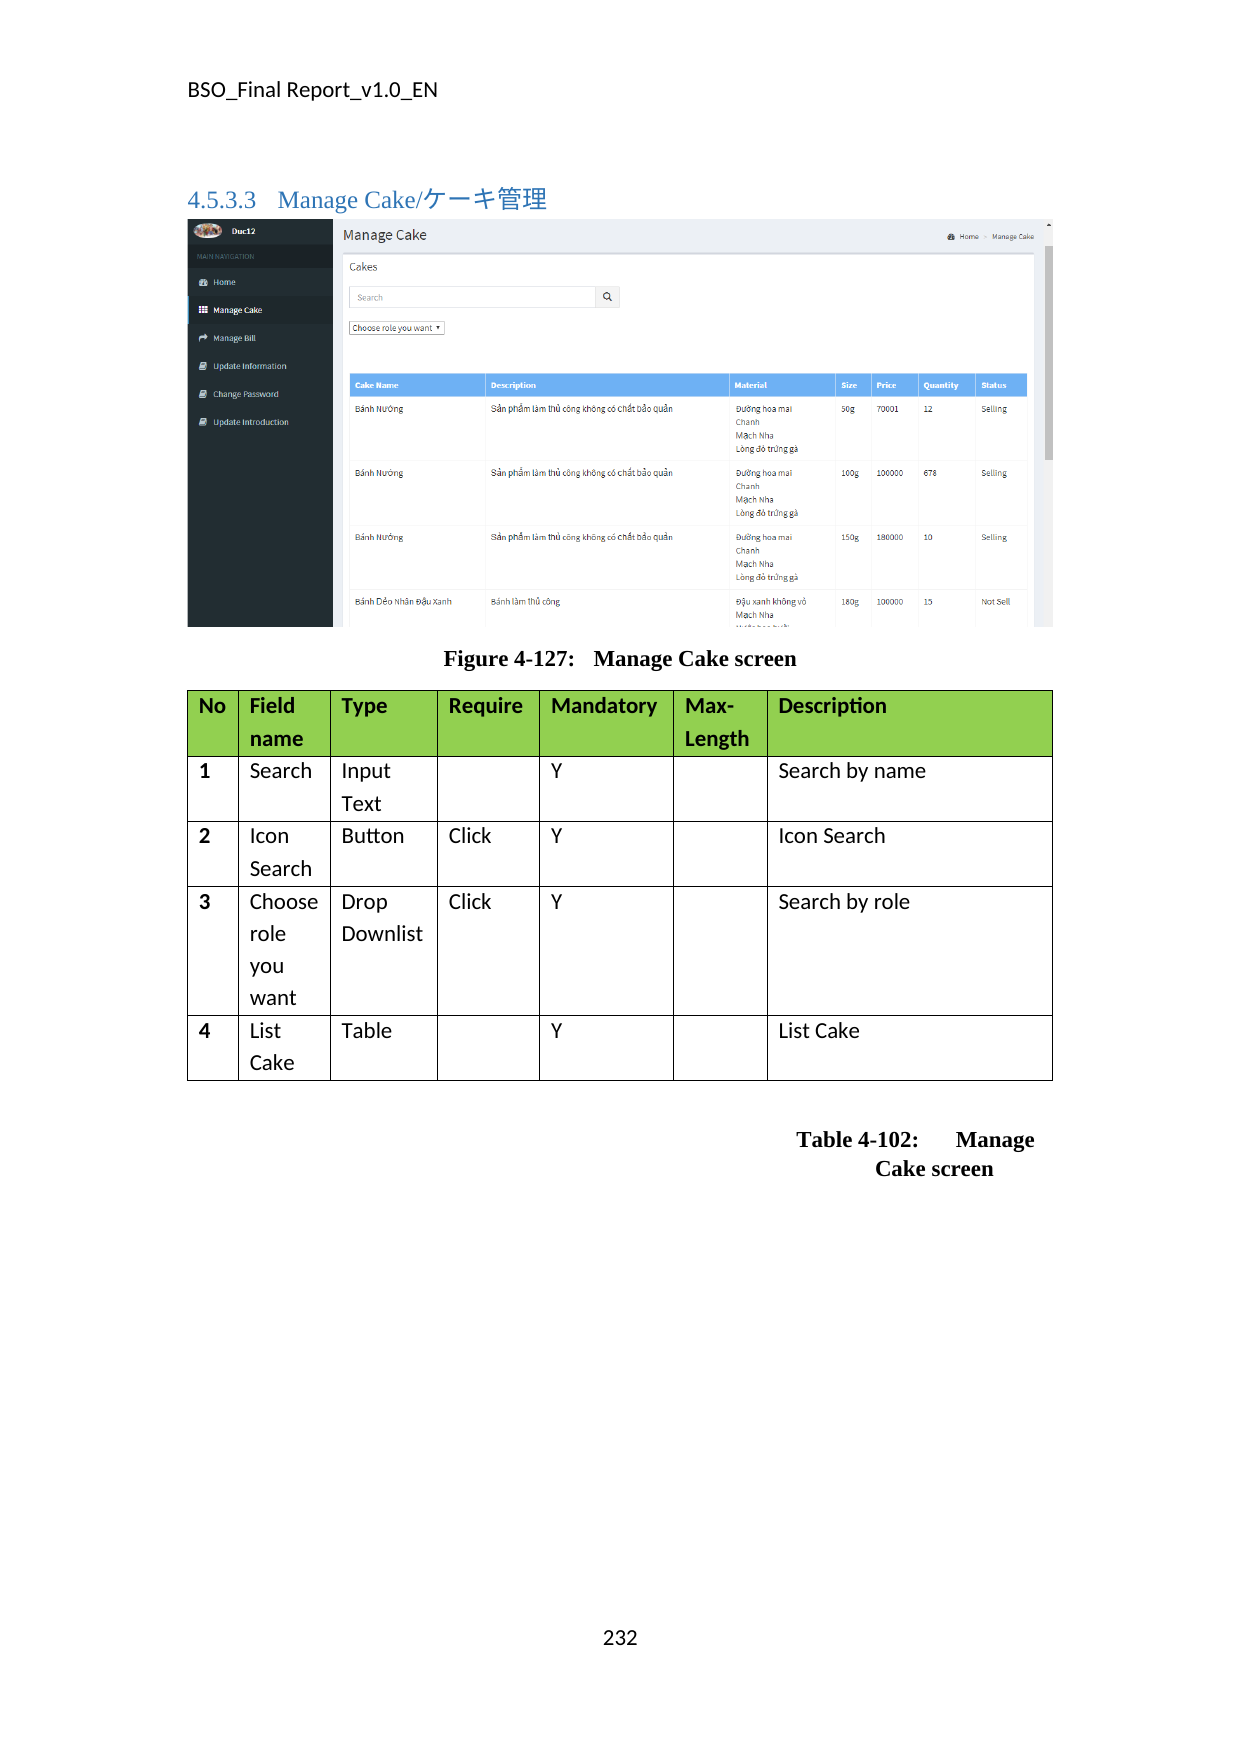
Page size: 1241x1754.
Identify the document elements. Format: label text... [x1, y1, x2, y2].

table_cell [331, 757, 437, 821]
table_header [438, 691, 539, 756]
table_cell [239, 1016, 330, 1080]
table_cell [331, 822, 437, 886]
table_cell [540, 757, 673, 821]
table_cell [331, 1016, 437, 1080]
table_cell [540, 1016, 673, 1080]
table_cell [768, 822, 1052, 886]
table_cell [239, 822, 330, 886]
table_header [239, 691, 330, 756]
subtitle Manage Cake/ケーキ管理 [187, 180, 1053, 216]
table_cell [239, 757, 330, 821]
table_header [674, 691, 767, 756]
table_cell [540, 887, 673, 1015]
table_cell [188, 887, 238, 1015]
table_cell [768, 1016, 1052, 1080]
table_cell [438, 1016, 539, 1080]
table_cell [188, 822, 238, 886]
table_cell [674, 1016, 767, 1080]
text Manage Cake screen [778, 1126, 1053, 1181]
text Manage Cake screen [187, 645, 1053, 672]
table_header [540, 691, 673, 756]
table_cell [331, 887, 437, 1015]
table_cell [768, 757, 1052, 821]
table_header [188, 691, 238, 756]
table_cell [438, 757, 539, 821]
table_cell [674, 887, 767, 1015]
picture [187, 219, 1053, 627]
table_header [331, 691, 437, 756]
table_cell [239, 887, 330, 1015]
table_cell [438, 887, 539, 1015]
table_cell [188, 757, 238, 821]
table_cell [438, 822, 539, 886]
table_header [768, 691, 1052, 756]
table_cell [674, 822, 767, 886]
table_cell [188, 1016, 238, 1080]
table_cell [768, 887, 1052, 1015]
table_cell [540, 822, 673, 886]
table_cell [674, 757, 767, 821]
